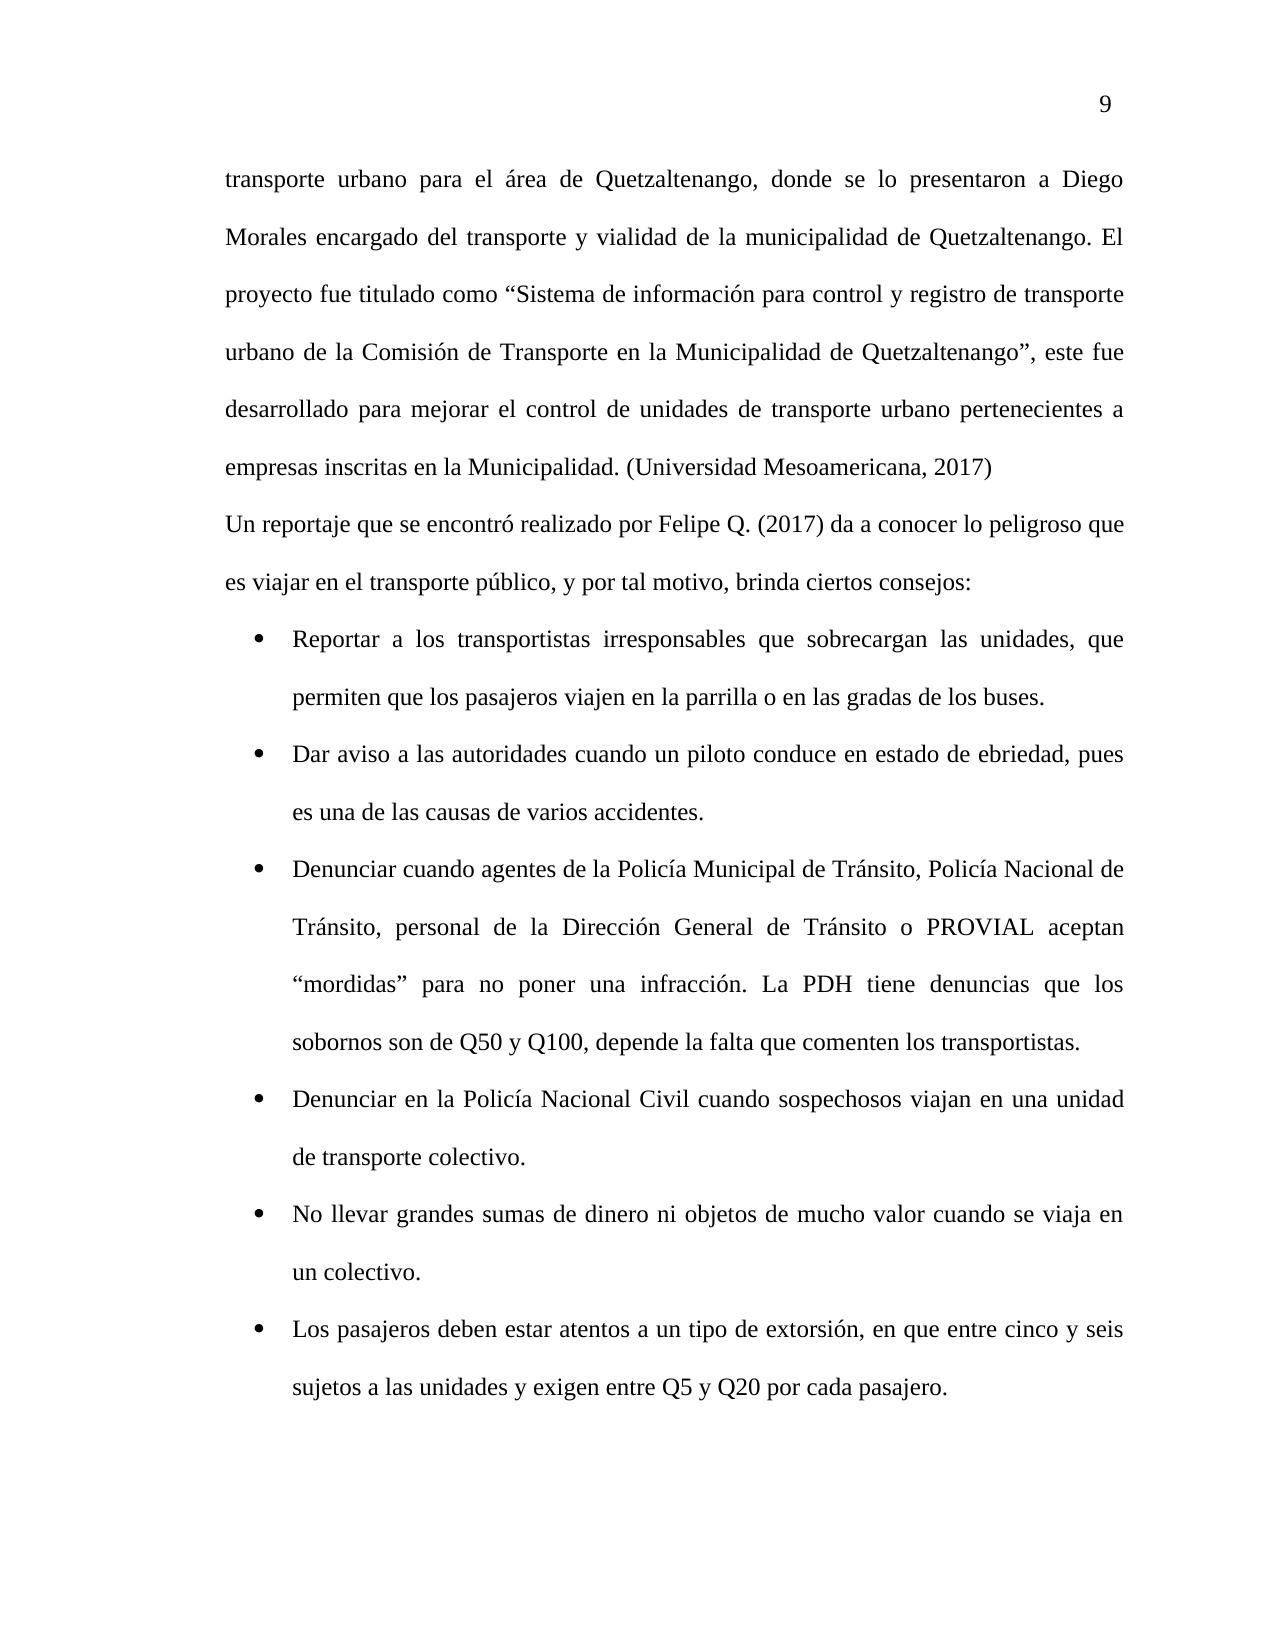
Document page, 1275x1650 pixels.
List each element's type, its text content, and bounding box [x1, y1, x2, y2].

list Los pasajeros deben estar atentos a un tipo de extorsión, en que entre cinco y seis sujetos a las unidades y exigen entre Q5 y Q20 por cada pasajero. [254, 1314, 1125, 1401]
list Denunciar cuando agentes de la Policía Municipal de Tránsito, Policía Nacional de Tránsito, personal de la Dirección General de Tránsito o PROVIAL aceptan “mordidas” para no poner una infracción. La PDH tiene denuncias que los sobornos son de Q50 y Q100, depende la falta que comenten los transportistas. [254, 854, 1125, 1056]
list No llevar grandes sumas de dinero ni objetos de mucho valor cuando se viaja en un colectivo. [254, 1199, 1125, 1286]
list Dar aviso a las autoridades cuando un piloto conduce en estado de ebriedad, pues es una de las causas de varios accidentes. [254, 739, 1125, 826]
text Un reportaje que se encontró realizado por Felipe Q. (2017) da a conocer lo peligroso que es viajar en el transporte público, y por tal motivo, brinda ciertos consejos: [225, 509, 1125, 596]
list Denunciar en la Policía Nacional Civil cuando sospechosos viajan en una unidad de transporte colectivo. [254, 1084, 1125, 1171]
list Reportar a los transportistas irresponsables que sobrecargan las unidades, que permiten que los pasajeros viajen en la parrilla o en las gradas de los buses. [254, 624, 1125, 711]
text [225, 164, 1125, 481]
